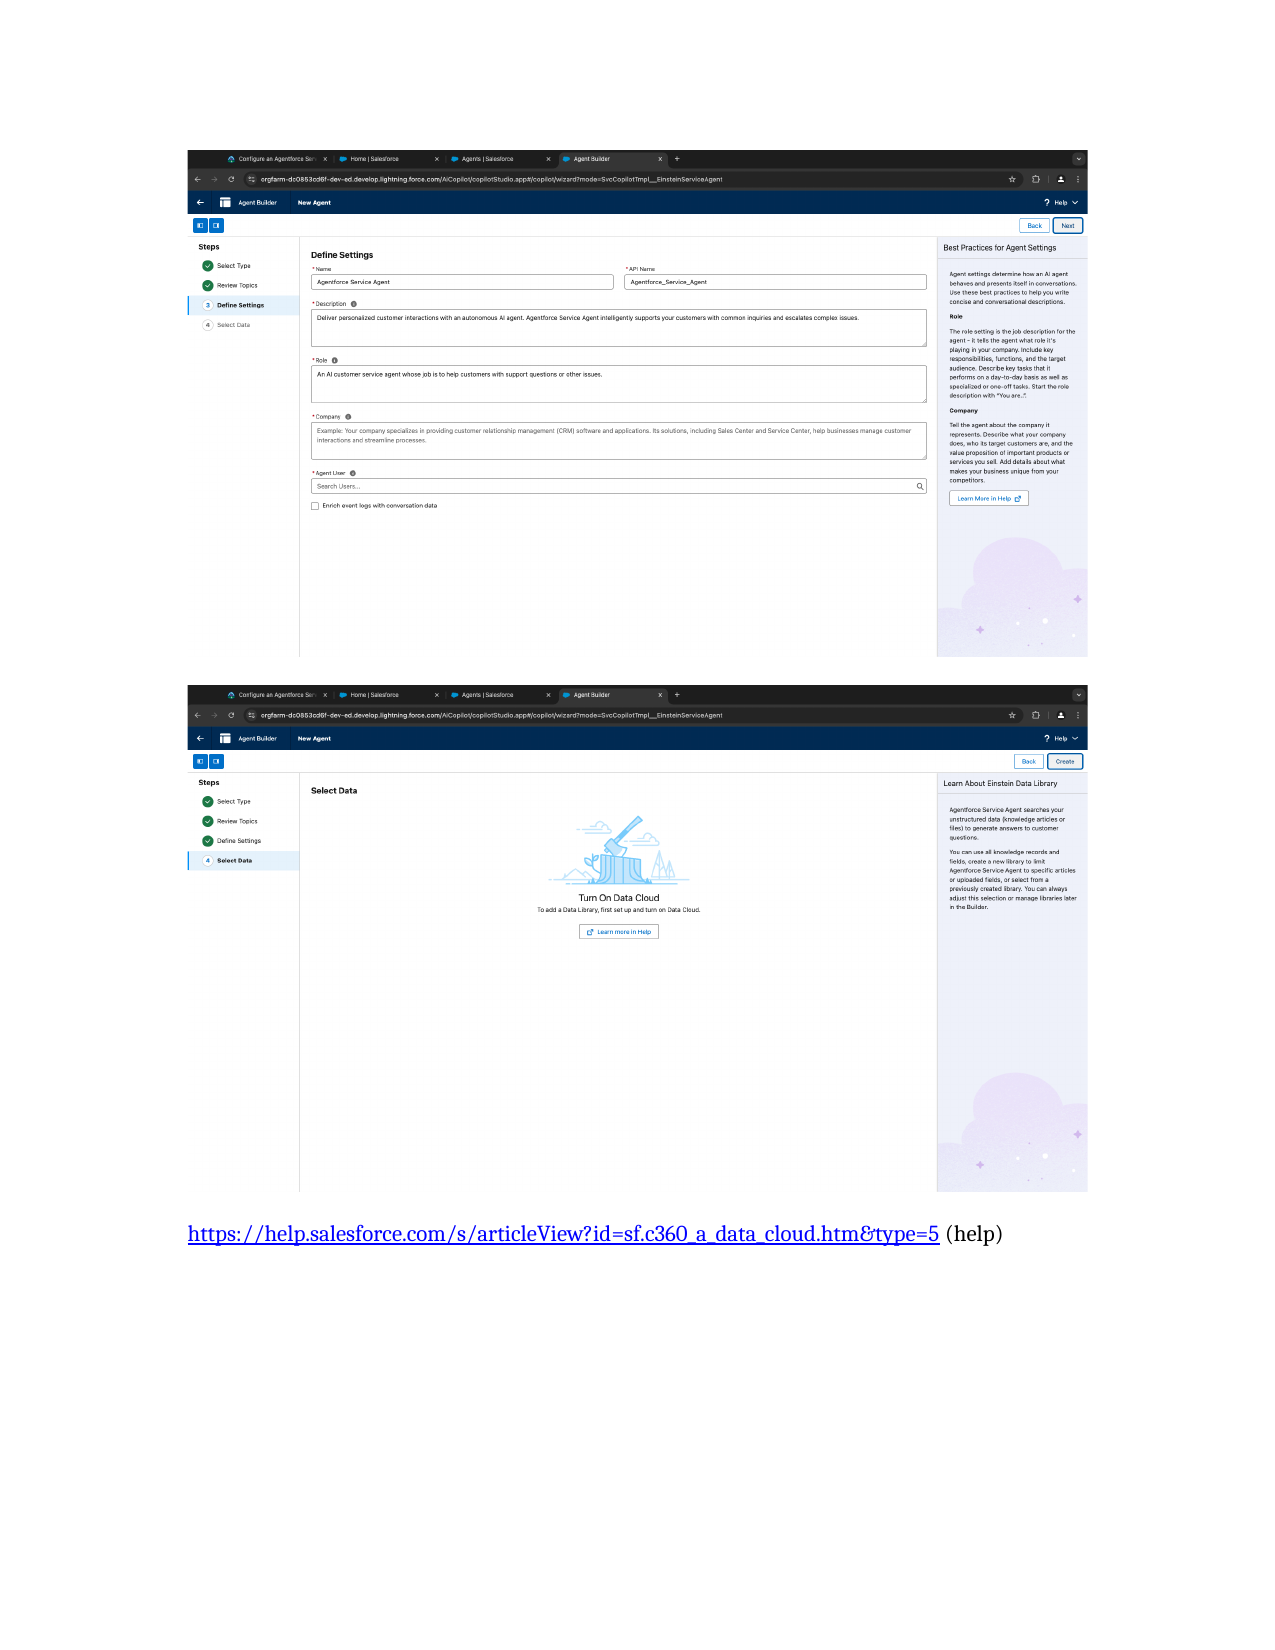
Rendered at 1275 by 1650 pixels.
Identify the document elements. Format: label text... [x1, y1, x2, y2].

picture [187, 685, 1088, 1192]
picture [187, 150, 1088, 657]
text https://help.salesforce.com/s/articleView?id=sf.c360_a_data_cloud.htm&type=5 (help) [187, 1221, 1087, 1247]
